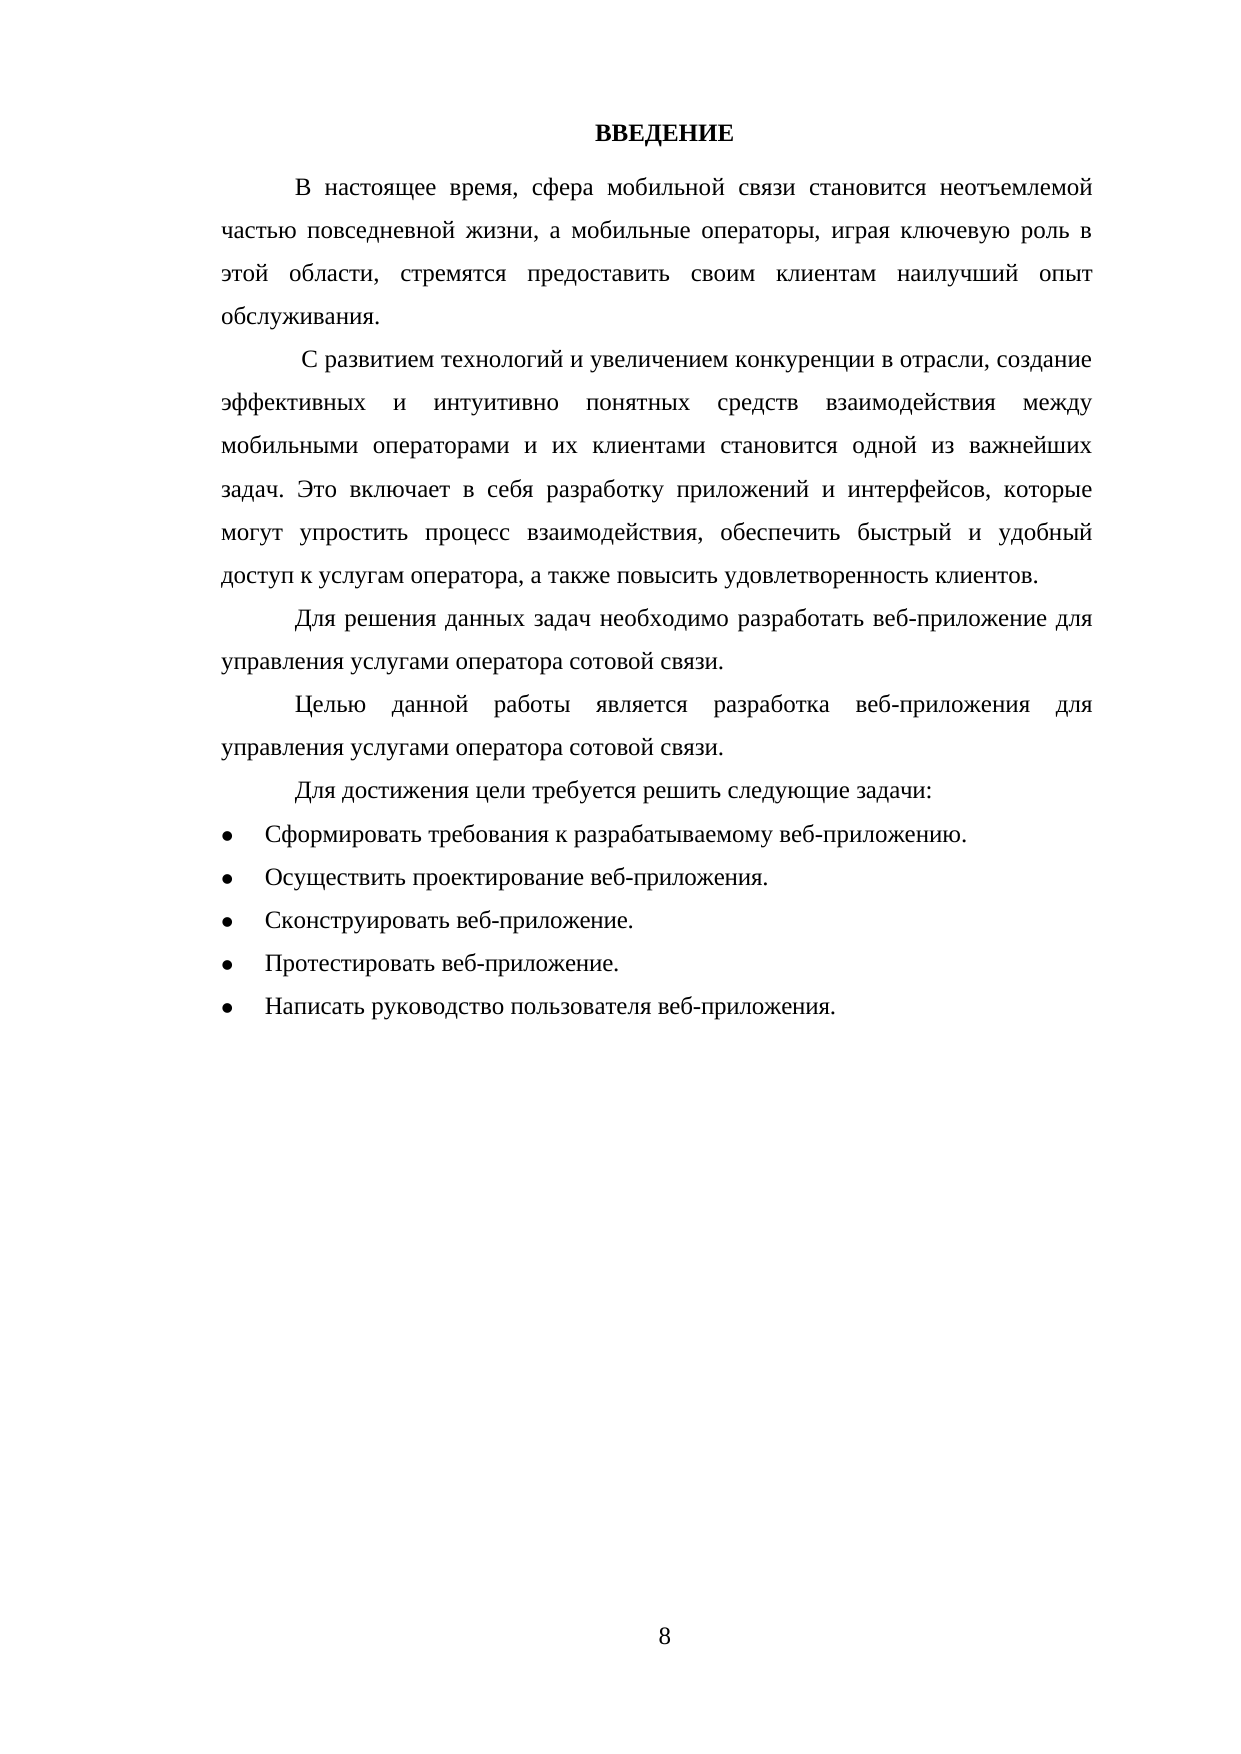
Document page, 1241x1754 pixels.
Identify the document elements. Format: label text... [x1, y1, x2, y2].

list Сформировать требования к разрабатываемому веб-приложению. [221, 819, 1181, 848]
text В настоящее время, сфера мобильной связи становится неотъемлемой частью повседневной жизни, а мобильные операторы, играя ключевую роль в этой области, стремятся предоставить своим клиентам наилучший опыт обслуживания. [221, 172, 1093, 330]
text С развитием технологий и увеличением конкуренции в отрасли, создание эффективных и интуитивно понятных средств взаимодействия между мобильными операторами и их клиентами становится одной из важнейших задач. Это включает в себя разработку приложений и интерфейсов, которые могут упростить процесс взаимодействия, обеспечить быстрый и удобный доступ к услугам оператора, а также повысить удовлетворенность клиентов. [221, 344, 1093, 589]
text Для решения данных задач необходимо разработать веб-приложение для управления услугами оператора сотовой связи. [221, 603, 1093, 675]
list Осуществить проектирование веб-приложения. [221, 862, 1181, 891]
subtitle ВВЕДЕНИЕ [148, 118, 1181, 147]
list Протестировать веб-приложение. [221, 948, 1181, 977]
list Написать руководство пользователя веб-приложения. [221, 991, 1181, 1020]
text Для достижения цели требуется решить следующие задачи: [294, 776, 1181, 804]
text Целью данной работы является разработка веб-приложения для управления услугами оператора сотовой связи. [221, 689, 1093, 761]
list Сконструировать веб-приложение. [221, 905, 1181, 934]
